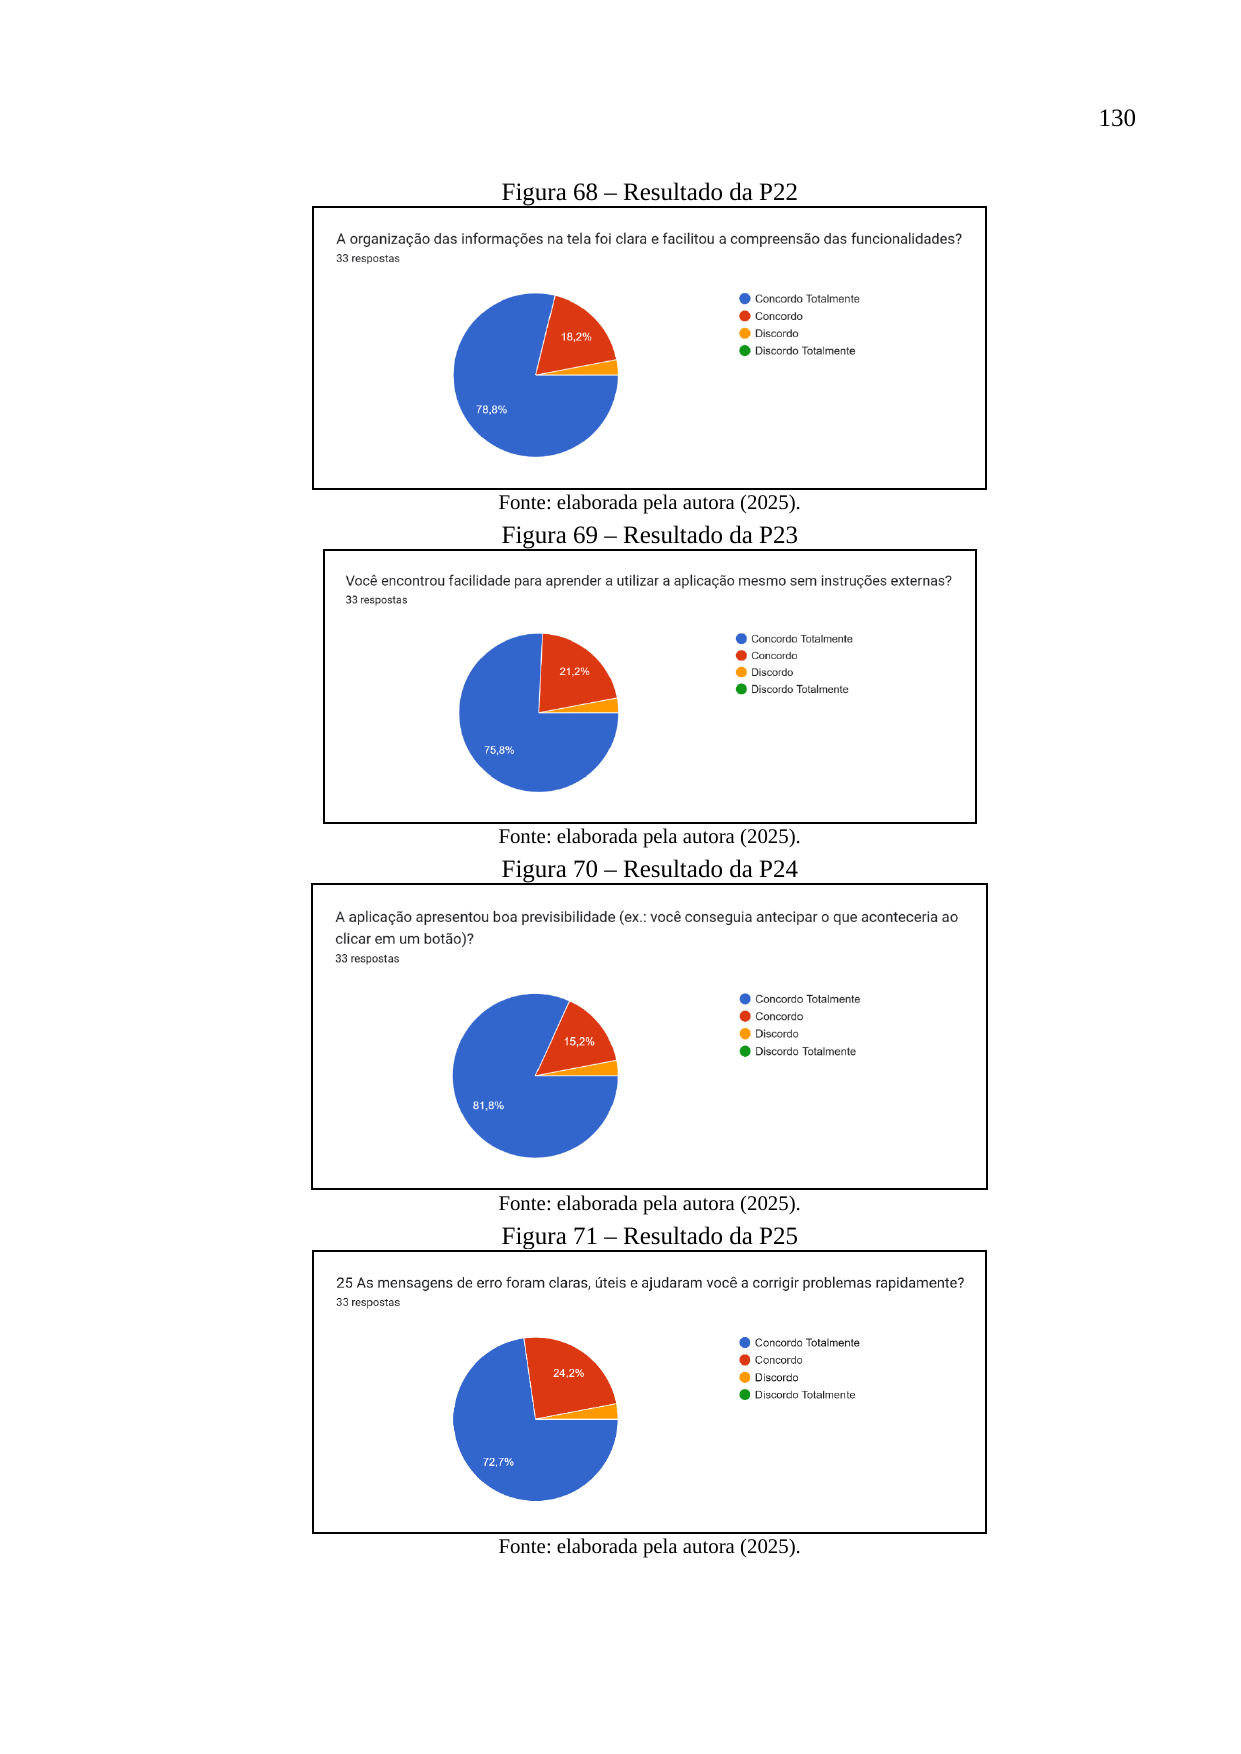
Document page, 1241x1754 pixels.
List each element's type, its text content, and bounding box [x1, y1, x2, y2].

text Fonte: elaborada pela autora (2025). [177, 1190, 1122, 1214]
text Fonte: elaborada pela autora (2025). [177, 1534, 1122, 1558]
text Fonte: elaborada pela autora (2025). [177, 490, 1122, 514]
picture [325, 551, 975, 822]
picture [313, 885, 986, 1188]
picture [314, 208, 985, 488]
text Fonte: elaborada pela autora (2025). [177, 824, 1122, 848]
picture [314, 1252, 985, 1532]
